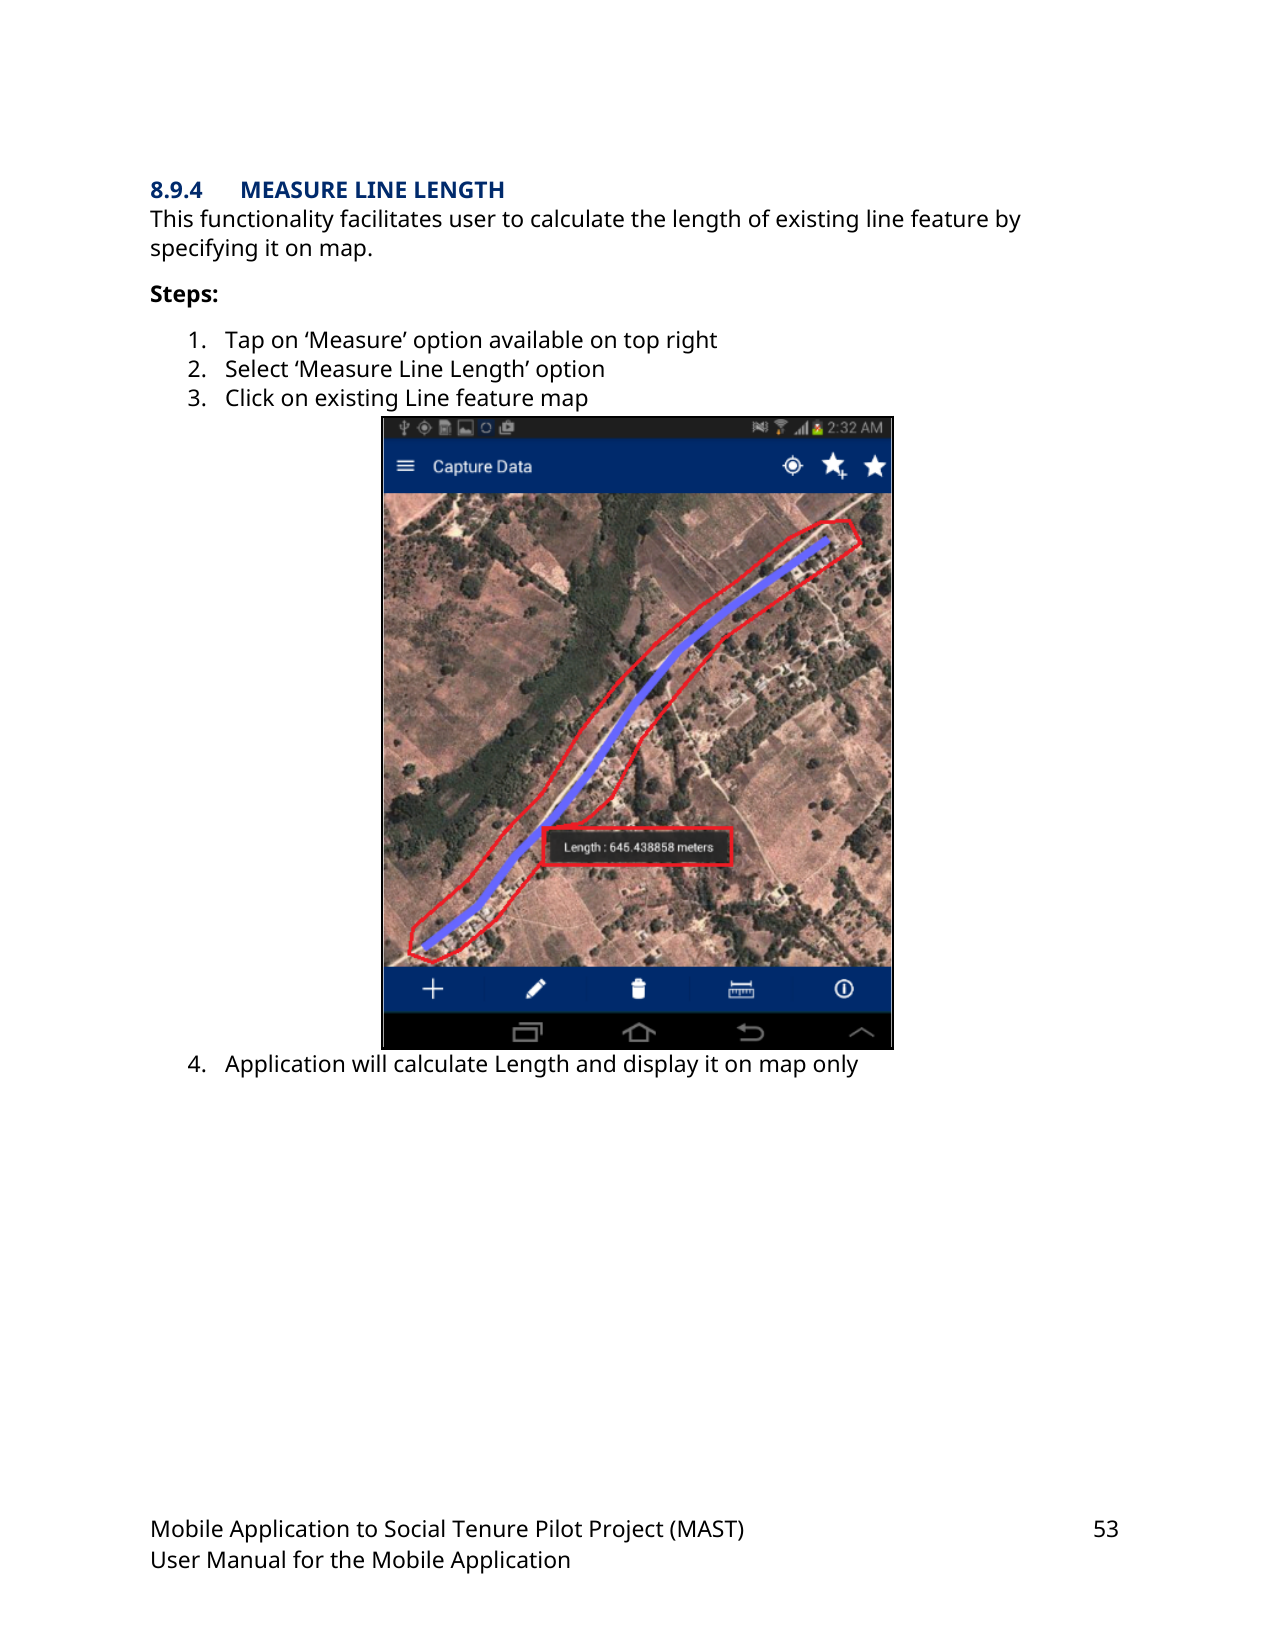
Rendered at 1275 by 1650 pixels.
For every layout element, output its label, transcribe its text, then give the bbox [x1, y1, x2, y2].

list Select ‘Measure Line Length’ option [187, 354, 1125, 383]
text This functionality facilitates user to calculate the length of existing line feature by specifying it on map. [150, 204, 1125, 262]
list Click on existing Line feature map [187, 383, 1125, 412]
text Steps: [150, 279, 1125, 308]
list Tap on ‘Measure’ option available on top right [187, 325, 1125, 354]
subtitle Measure Line Length [202, 175, 1125, 204]
picture [383, 418, 892, 1047]
